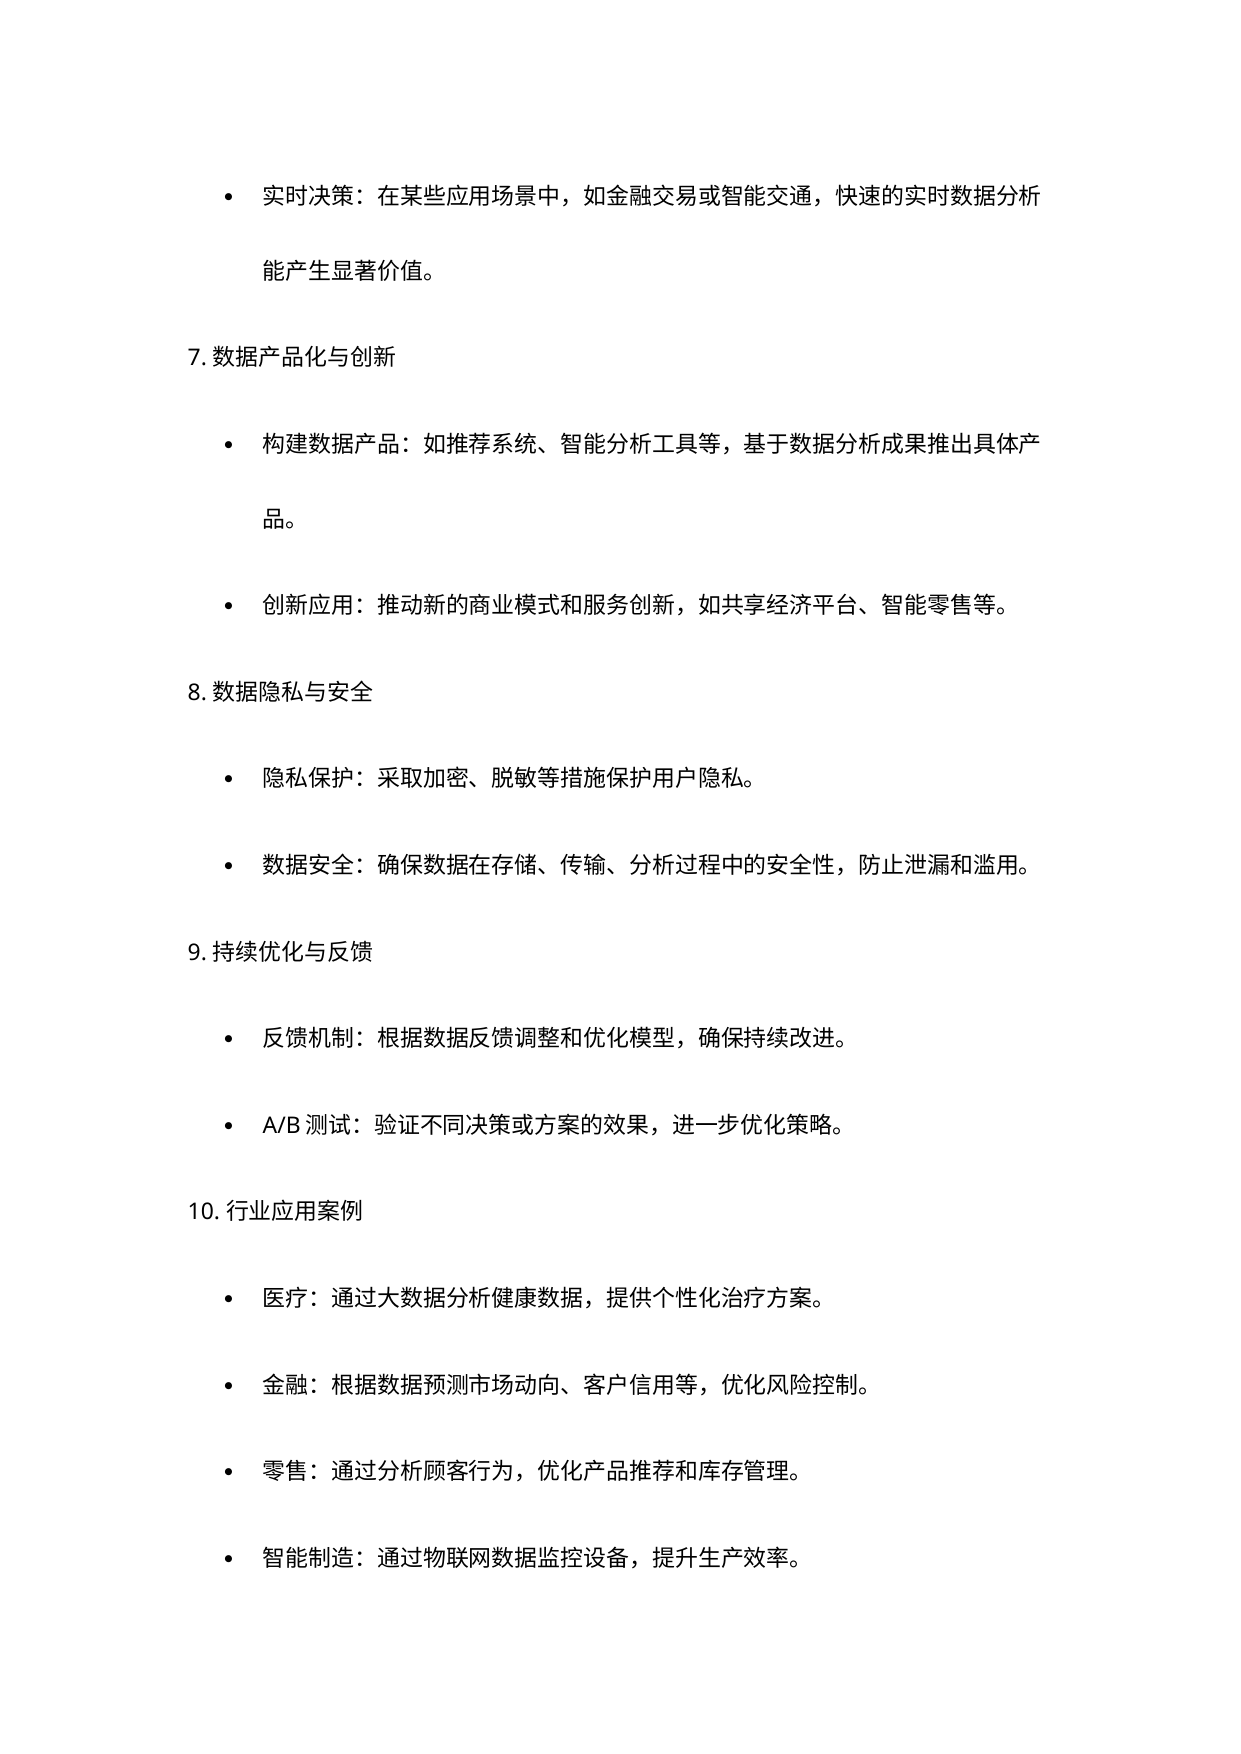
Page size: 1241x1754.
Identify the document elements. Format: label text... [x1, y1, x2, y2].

list 智能制造：通过物联网数据监控设备，提升生产效率。 [225, 1524, 1053, 1589]
text 7. 数据产品化与创新 [187, 323, 1053, 388]
list 金融：根据数据预测市场动向、客户信用等，优化风险控制。 [225, 1351, 1053, 1416]
text 8. 数据隐私与安全 [187, 658, 1053, 723]
list 隐私保护：采取加密、脱敏等措施保护用户隐私。 [225, 744, 1053, 809]
list 零售：通过分析顾客行为，优化产品推荐和库存管理。 [225, 1437, 1053, 1502]
text 9. 持续优化与反馈 [187, 917, 1053, 982]
list A/B测试：验证不同决策或方案的效果，进一步优化策略。 [225, 1091, 1053, 1156]
list 实时决策：在某些应用场景中，如金融交易或智能交通，快速的实时数据分析能产生显著价值。 [225, 162, 1053, 302]
text 10. 行业应用案例 [187, 1177, 1053, 1242]
list 创新应用：推动新的商业模式和服务创新，如共享经济平台、智能零售等。 [225, 571, 1053, 636]
list 数据安全：确保数据在存储、传输、分析过程中的安全性，防止泄漏和滥用。 [225, 831, 1053, 896]
list 构建数据产品：如推荐系统、智能分析工具等，基于数据分析成果推出具体产品。 [225, 410, 1053, 549]
list 医疗：通过大数据分析健康数据，提供个性化治疗方案。 [225, 1264, 1053, 1329]
list 反馈机制：根据数据反馈调整和优化模型，确保持续改进。 [225, 1004, 1053, 1069]
